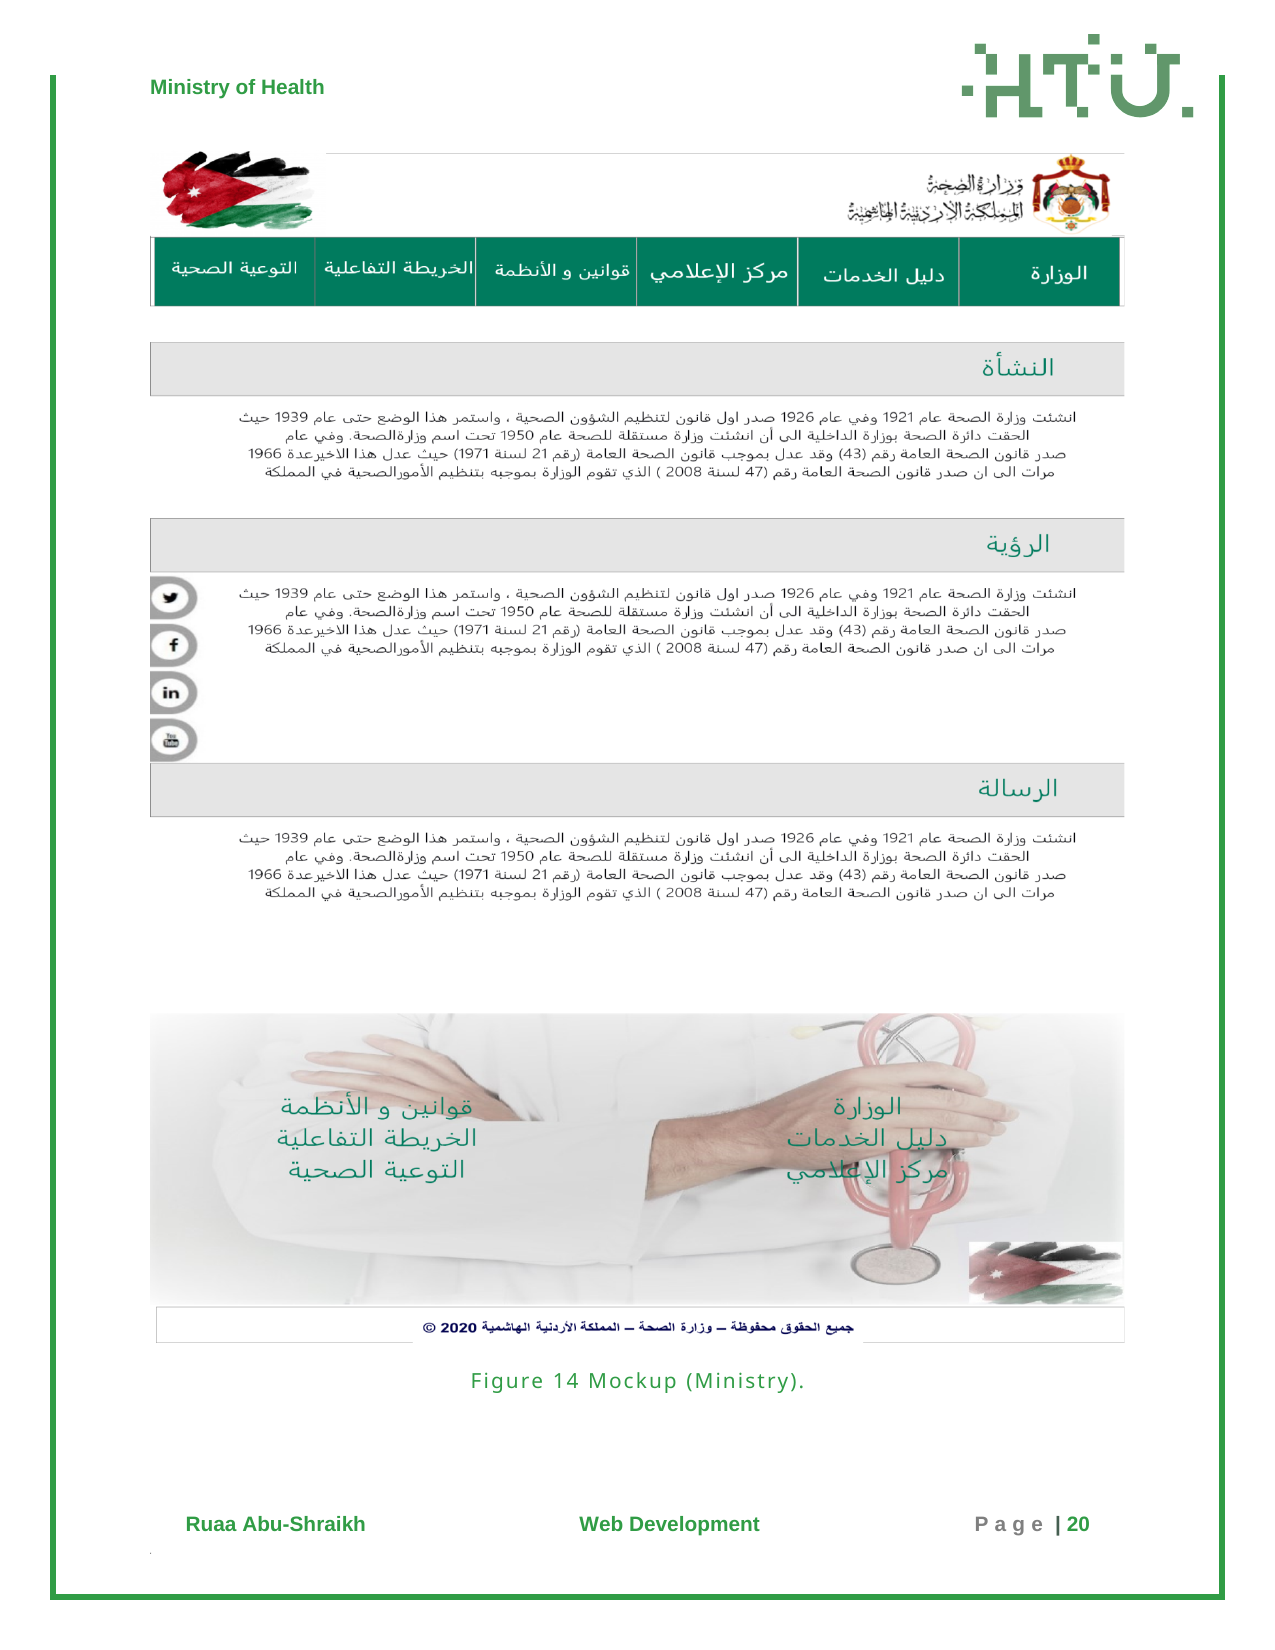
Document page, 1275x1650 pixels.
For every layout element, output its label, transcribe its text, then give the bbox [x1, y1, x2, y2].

picture [150, 150, 1125, 1343]
subtitle Figure 14 Mockup (Ministry). [150, 1367, 1125, 1395]
